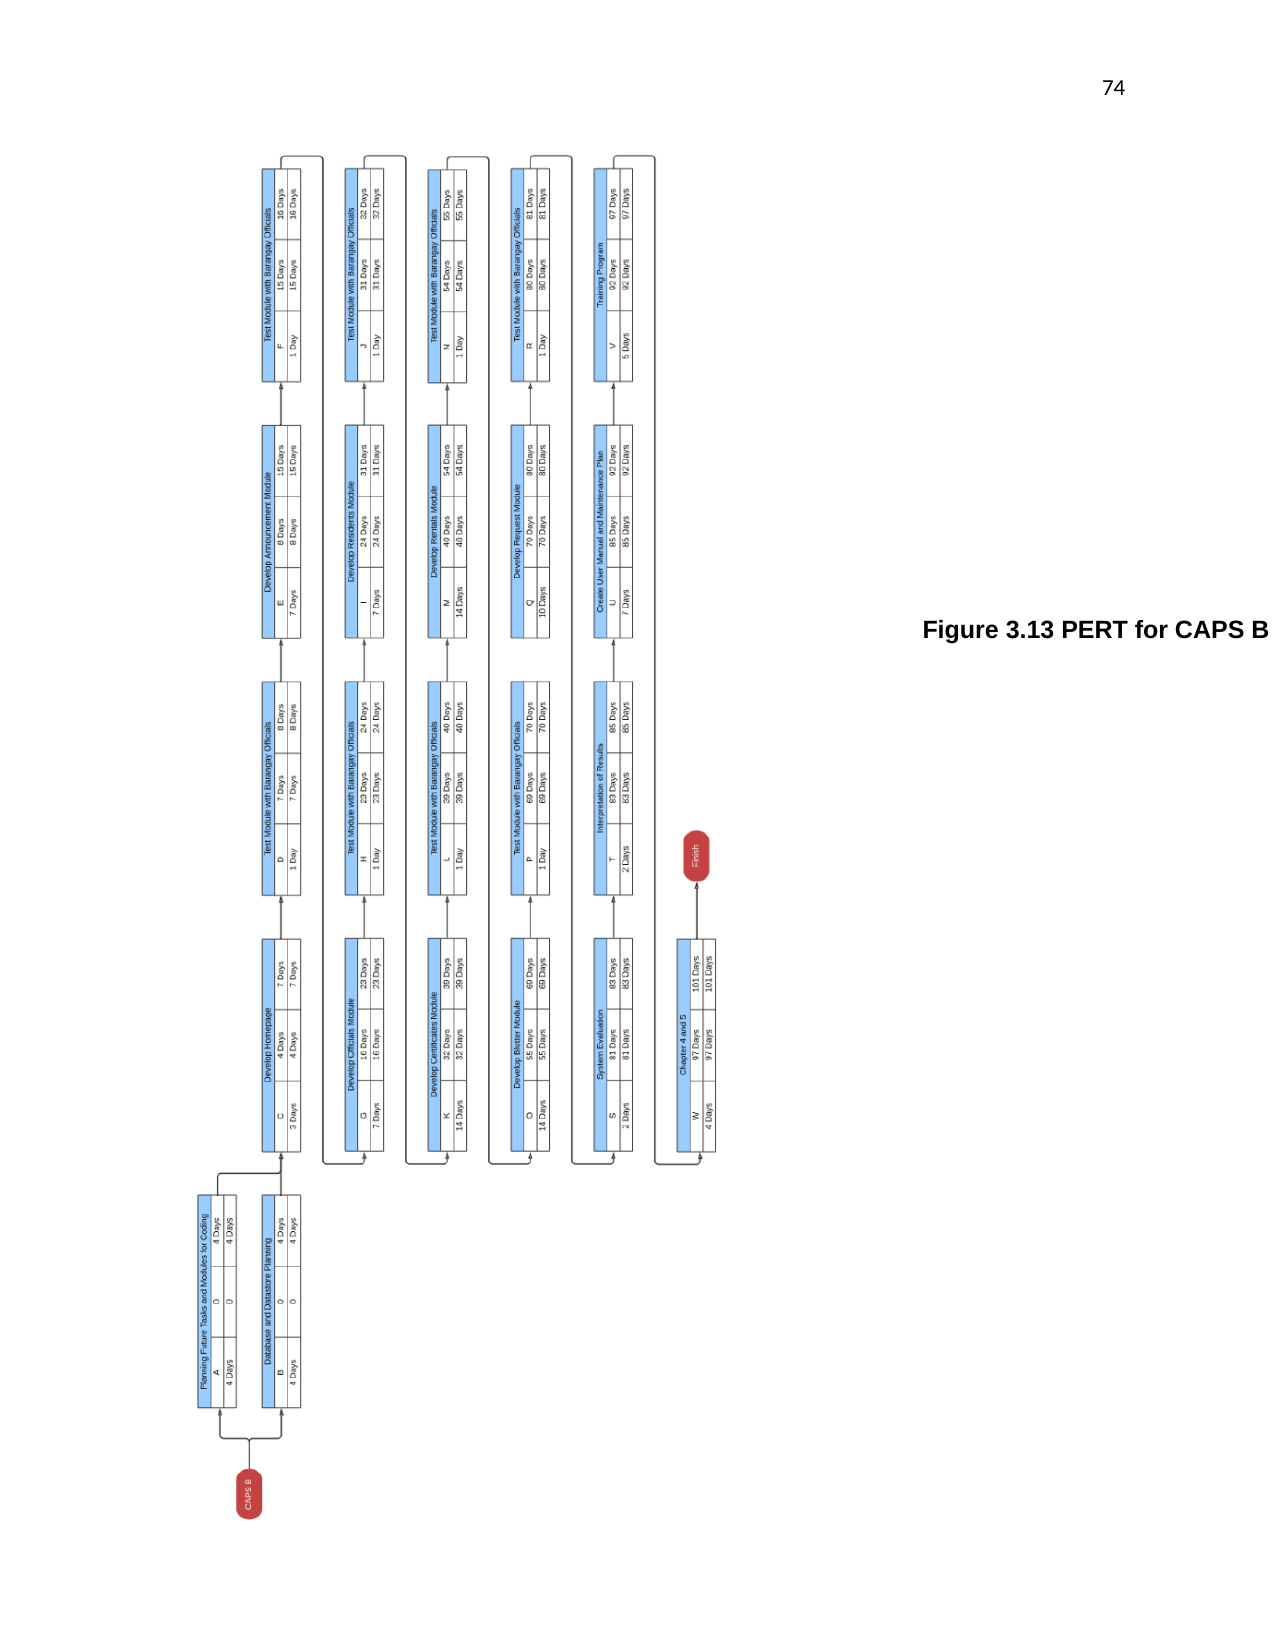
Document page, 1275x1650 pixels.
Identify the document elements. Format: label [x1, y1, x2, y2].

picture [174, 121, 721, 1539]
